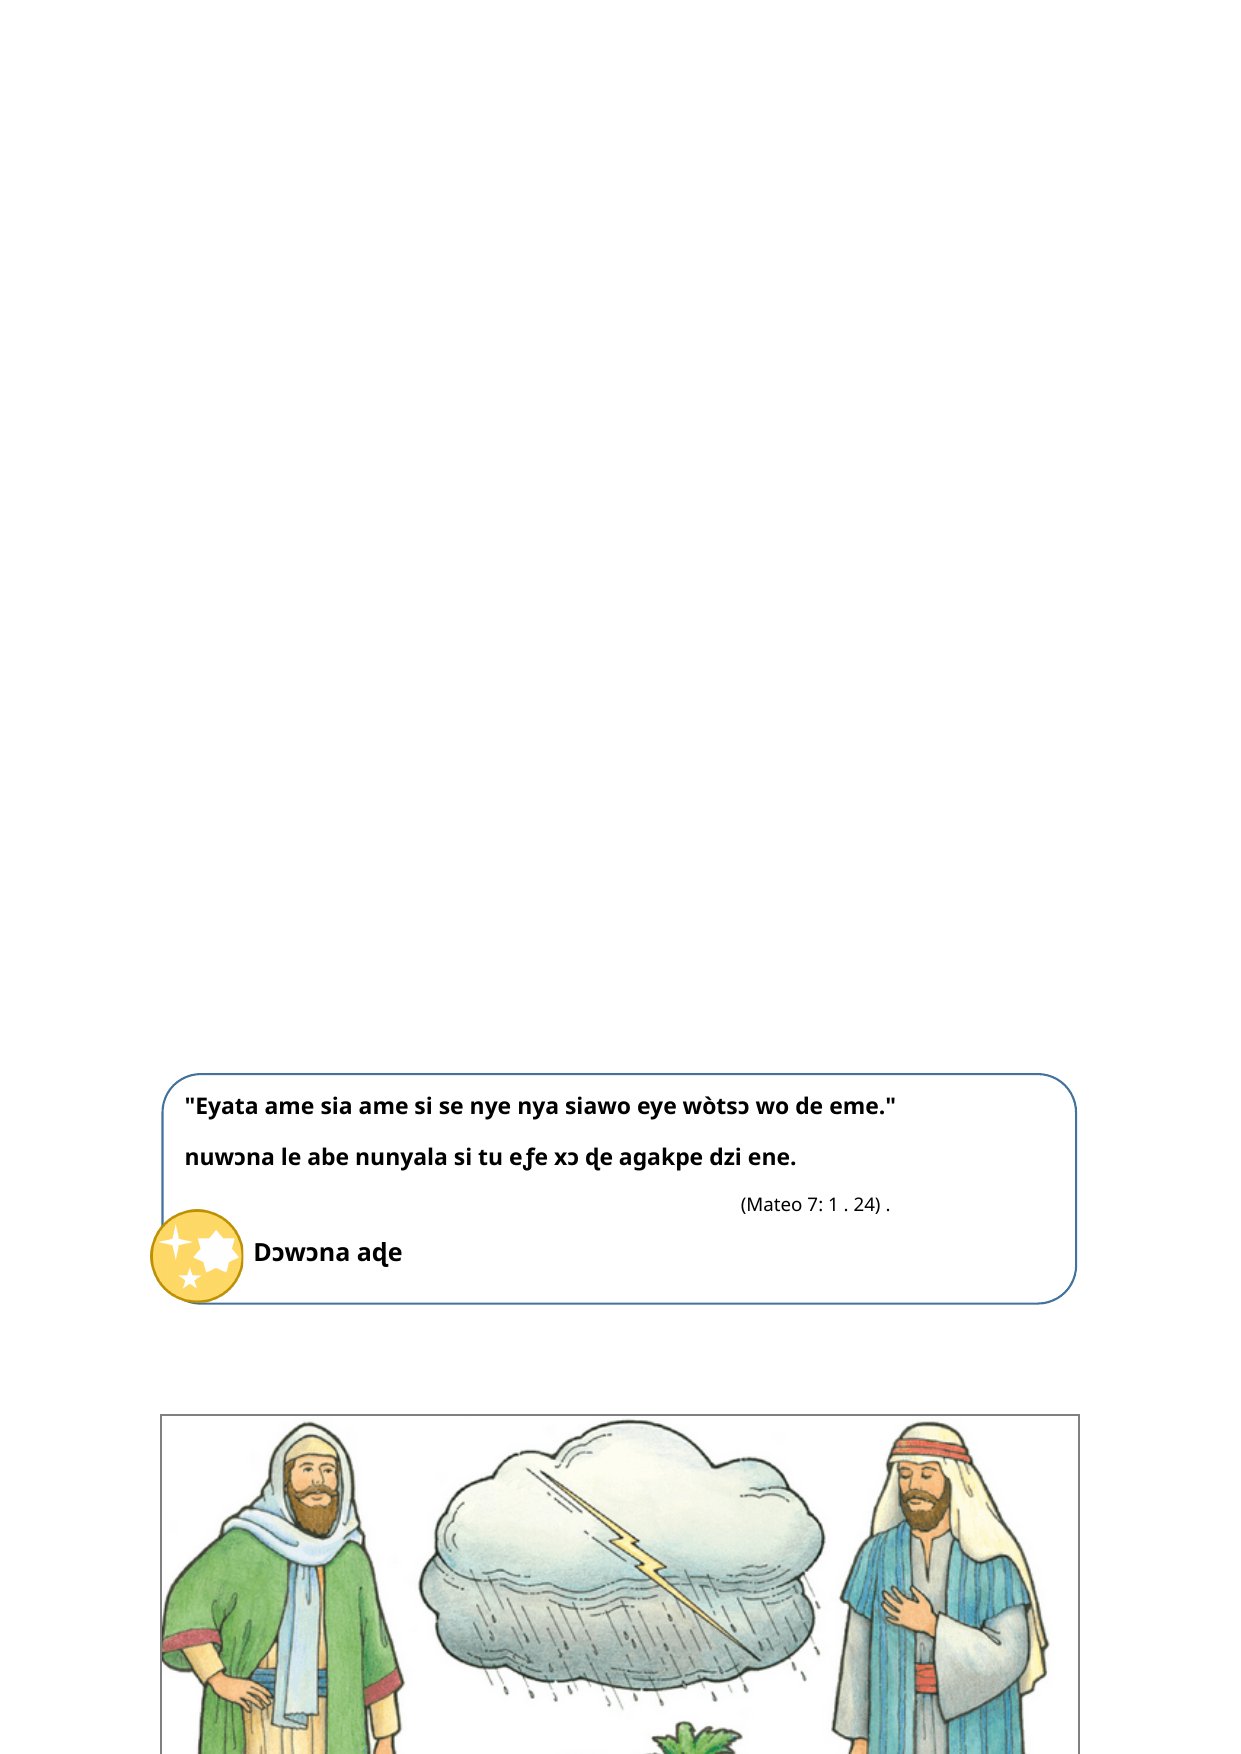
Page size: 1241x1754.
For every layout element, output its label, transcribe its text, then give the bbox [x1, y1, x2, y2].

text Dɔwɔna aɖe [244, 1235, 1090, 1269]
text nuwɔna le abe nunyala si tu eƒe xɔ ɖe agakpe dzi ene. [150, 1141, 1090, 1172]
text (Mateo 7: 1 . 24) . [150, 1191, 1090, 1216]
picture [150, 1209, 244, 1303]
picture [162, 1416, 1078, 1754]
text "Eyata ame sia ame si se nye nya siawo eye wòtsɔ wo de eme." [150, 1090, 1090, 1121]
